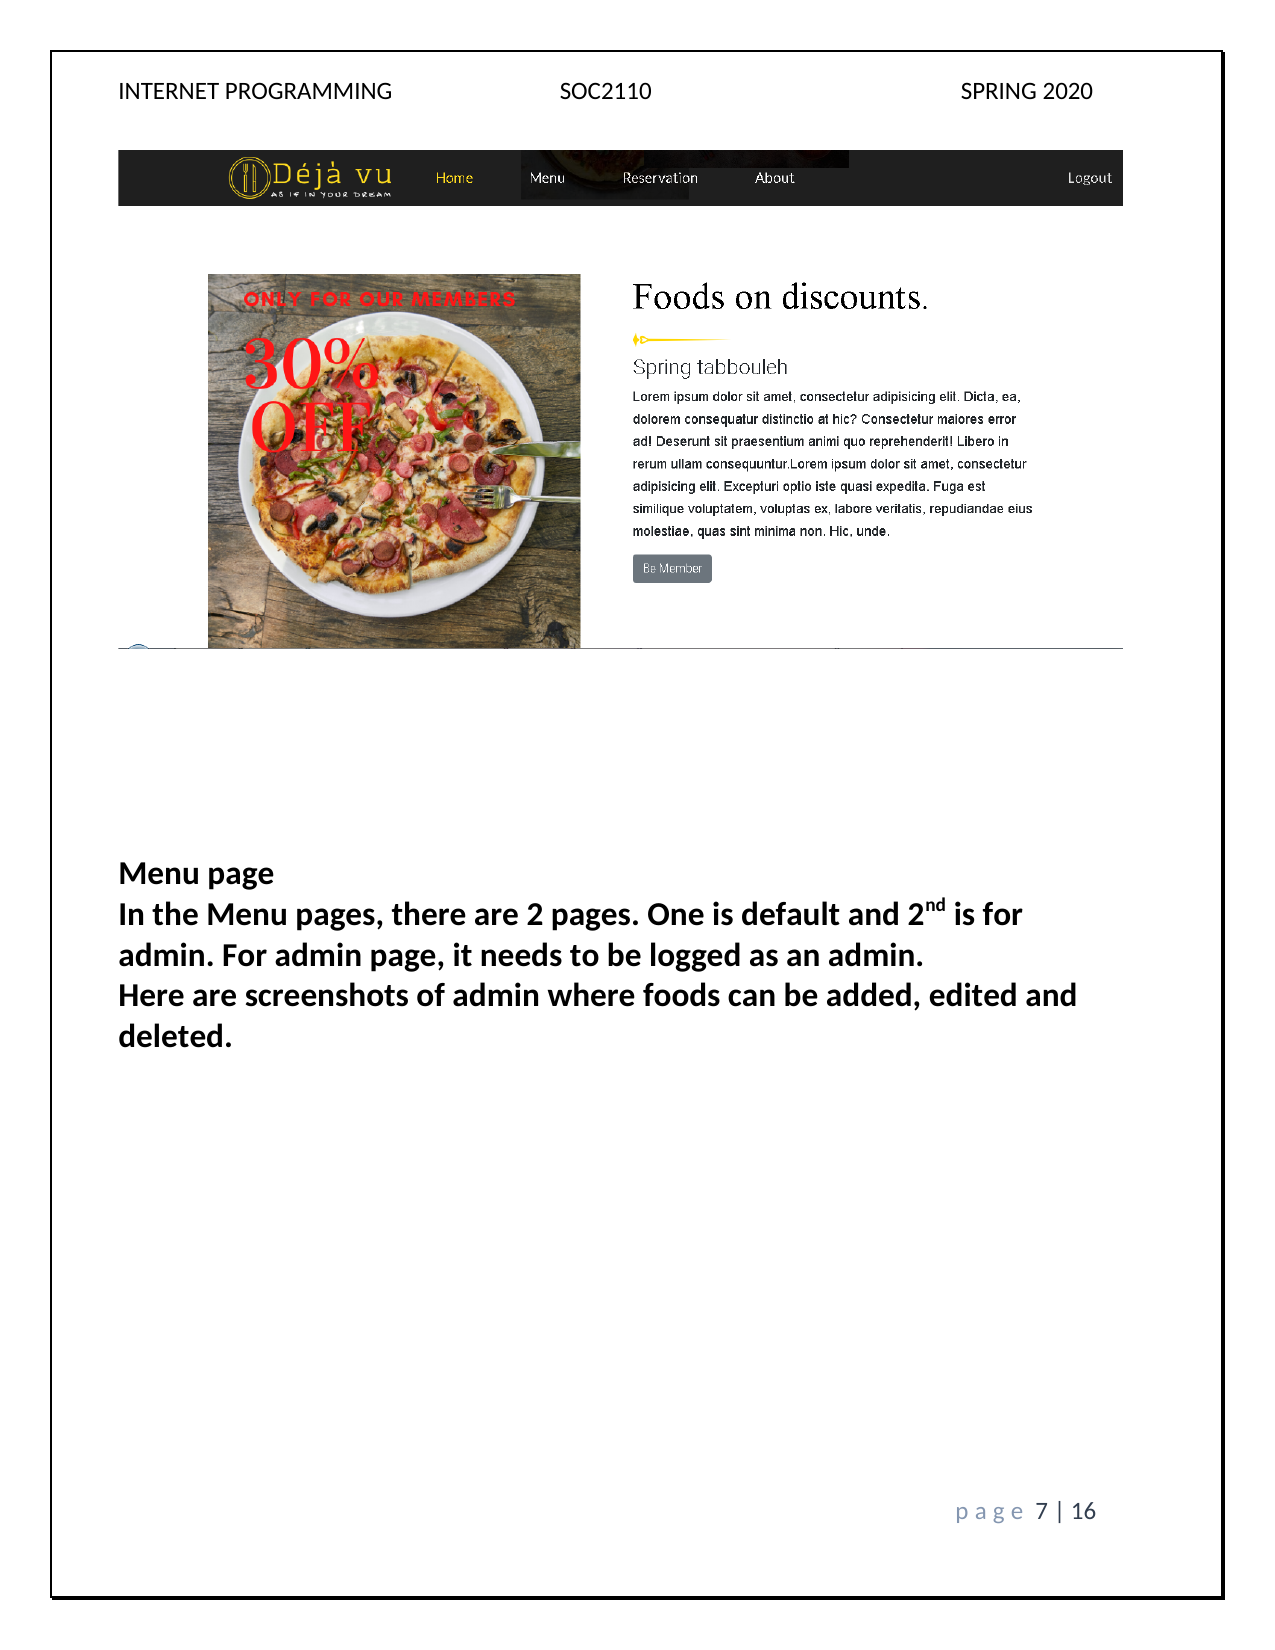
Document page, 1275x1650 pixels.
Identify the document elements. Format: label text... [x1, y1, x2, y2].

text Menu page [118, 852, 1123, 893]
text In the Menu pages, there are 2 pages. One is default and 2nd is for admin. For admin page, it needs to be logged as an admin. [118, 893, 1123, 974]
picture [118, 150, 1123, 649]
text Here are screenshots of admin where foods can be added, edited and deleted. [118, 974, 1123, 1056]
